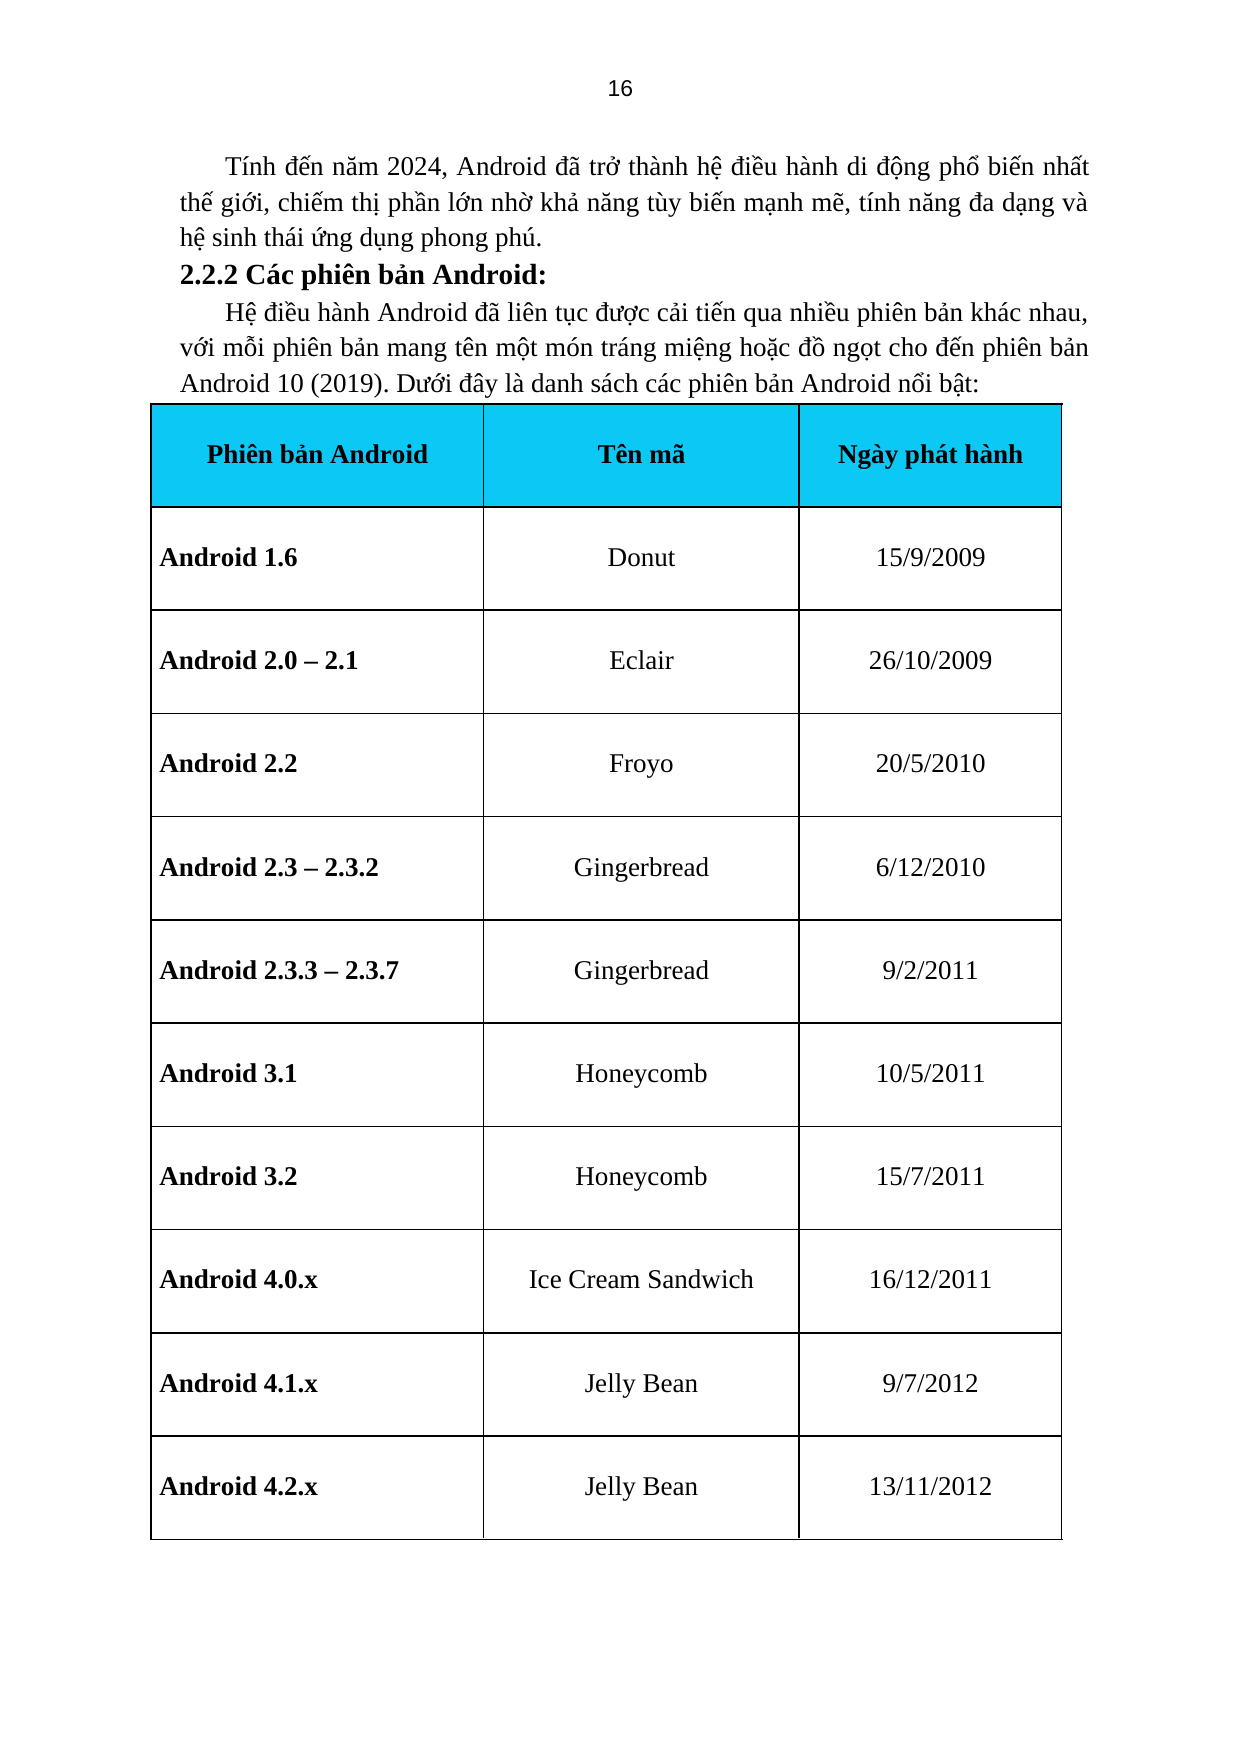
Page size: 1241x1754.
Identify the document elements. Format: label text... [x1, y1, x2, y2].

table_cell Android 2.0 – 2.1 [152, 611, 483, 713]
table_cell Android 1.6 [152, 508, 483, 609]
table_cell Android 4.0.x [152, 1230, 483, 1332]
table_cell Gingerbread [484, 921, 798, 1022]
table_cell 9/2/2011 [800, 921, 1061, 1022]
table_cell Android 2.3 – 2.3.2 [152, 817, 483, 919]
table_cell Android 4.2.x [152, 1437, 483, 1538]
table_cell Android 4.1.x [152, 1334, 483, 1435]
table_cell Donut [484, 508, 798, 609]
table_cell Android 2.3.3 – 2.3.7 [152, 921, 483, 1022]
text Hệ điều hành Android đã liên tục được cải tiến qua nhiều phiên bản khác nhau, với mỗi phiên bản mang tên một món tráng miệng hoặc đồ ngọt cho đến phiên bản Android 10 (2019). Dưới đây là danh sách các phiên bản Android nổi bật: [179, 296, 1090, 398]
table_cell Honeycomb [484, 1024, 798, 1126]
table_cell Android 3.2 [152, 1127, 483, 1229]
table_cell 9/7/2012 [800, 1334, 1061, 1435]
table_cell Android 2.2 [152, 714, 483, 816]
table_cell 15/9/2009 [800, 508, 1061, 609]
table_cell 16/12/2011 [800, 1230, 1061, 1332]
table_cell 6/12/2010 [800, 817, 1061, 919]
text Tính đến năm 2024, Android đã trở thành hệ điều hành di động phổ biến nhất thế giới, chiếm thị phần lớn nhờ khả năng tùy biến mạnh mẽ, tính năng đa dạng và hệ sinh thái ứng dụng phong phú. [179, 150, 1090, 253]
table_cell Android 3.1 [152, 1024, 483, 1126]
table_cell 13/11/2012 [800, 1437, 1061, 1538]
table_cell Honeycomb [484, 1127, 798, 1229]
table_cell Ice Cream Sandwich [484, 1230, 798, 1332]
table_cell 20/5/2010 [800, 714, 1061, 816]
table_cell Eclair [484, 611, 798, 713]
table_cell 26/10/2009 [800, 611, 1061, 713]
table_cell Froyo [484, 714, 798, 816]
table_header Phiên bản Android [152, 405, 483, 506]
table_cell 15/7/2011 [800, 1127, 1061, 1229]
table_cell Jelly Bean [484, 1334, 798, 1435]
table_cell 10/5/2011 [800, 1024, 1061, 1126]
table_header Tên mã [484, 405, 798, 506]
table_cell Jelly Bean [484, 1437, 798, 1538]
subtitle 2.2.2 Các phiên bản Android: [179, 257, 1090, 291]
table_header Ngày phát hành [800, 405, 1061, 506]
table_cell Gingerbread [484, 817, 798, 919]
